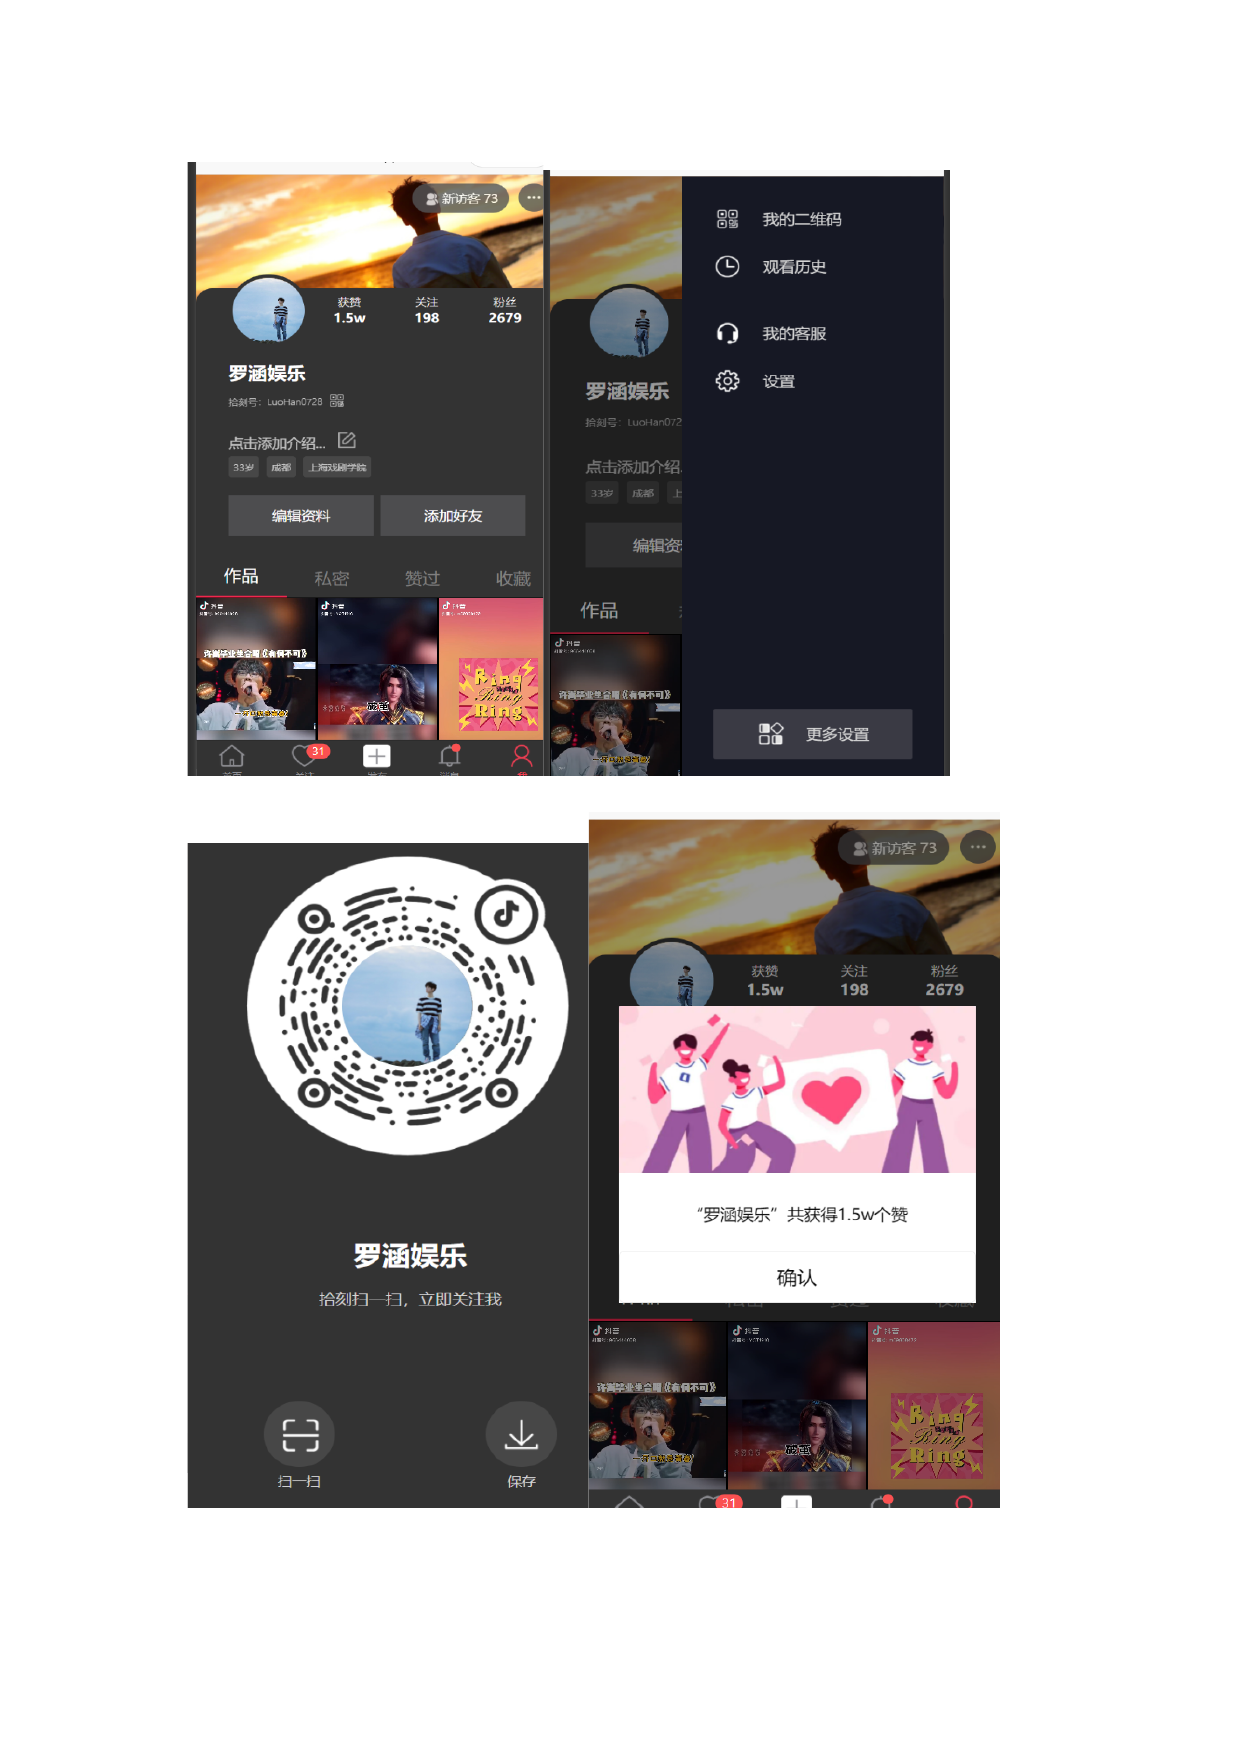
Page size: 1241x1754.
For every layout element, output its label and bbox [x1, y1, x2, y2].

picture [187, 162, 950, 776]
picture [187, 812, 1000, 1508]
